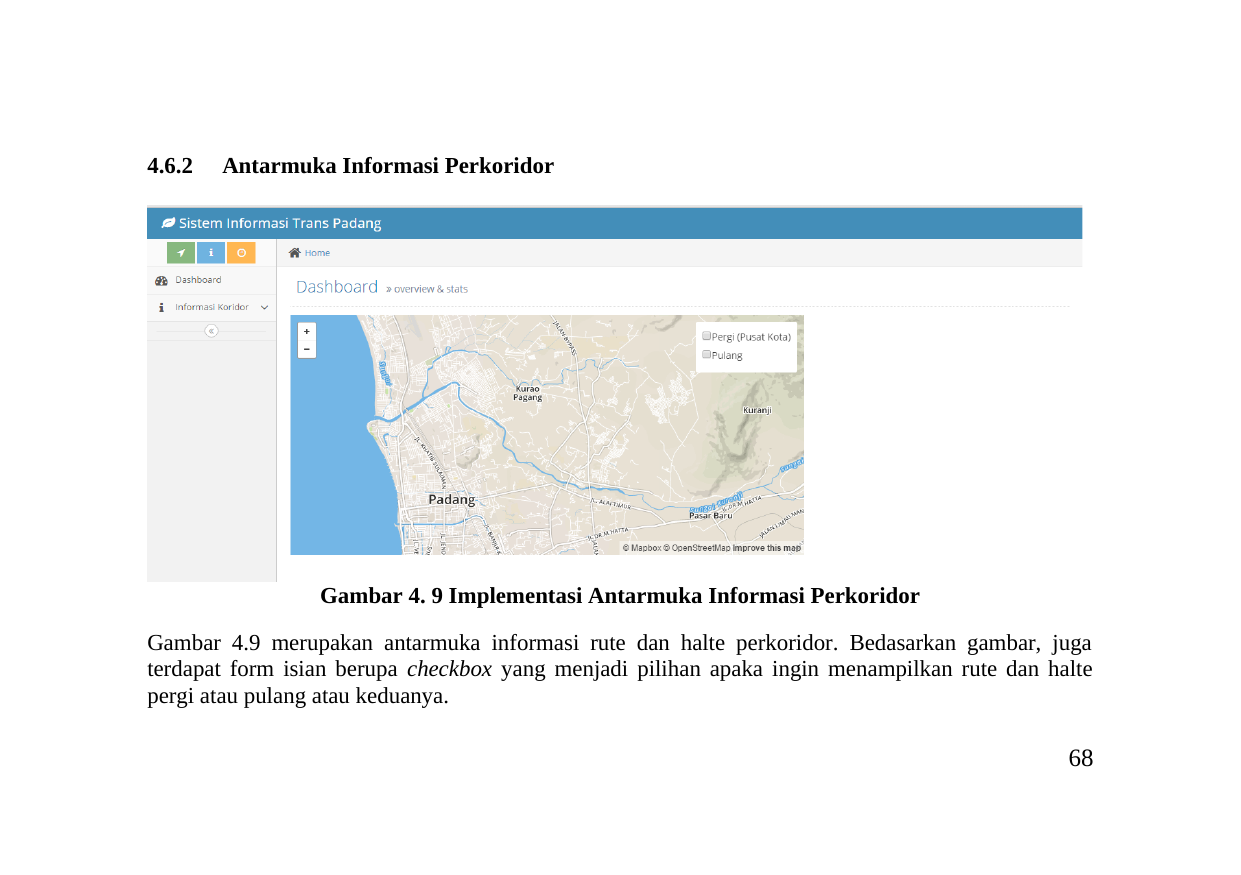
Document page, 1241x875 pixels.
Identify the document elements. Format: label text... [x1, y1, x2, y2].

text Gambar 4.9 merupakan antarmuka informasi rute dan halte perkoridor. Bedasarkan gambar, juga terdapat form isian berupa checkbox yang menjadi pilihan apaka ingin menampilkan rute dan halte pergi atau pulang atau keduanya. [147, 629, 1093, 708]
subtitle Antarmuka Informasi Perkoridor [147, 153, 1093, 179]
picture [147, 205, 1083, 582]
